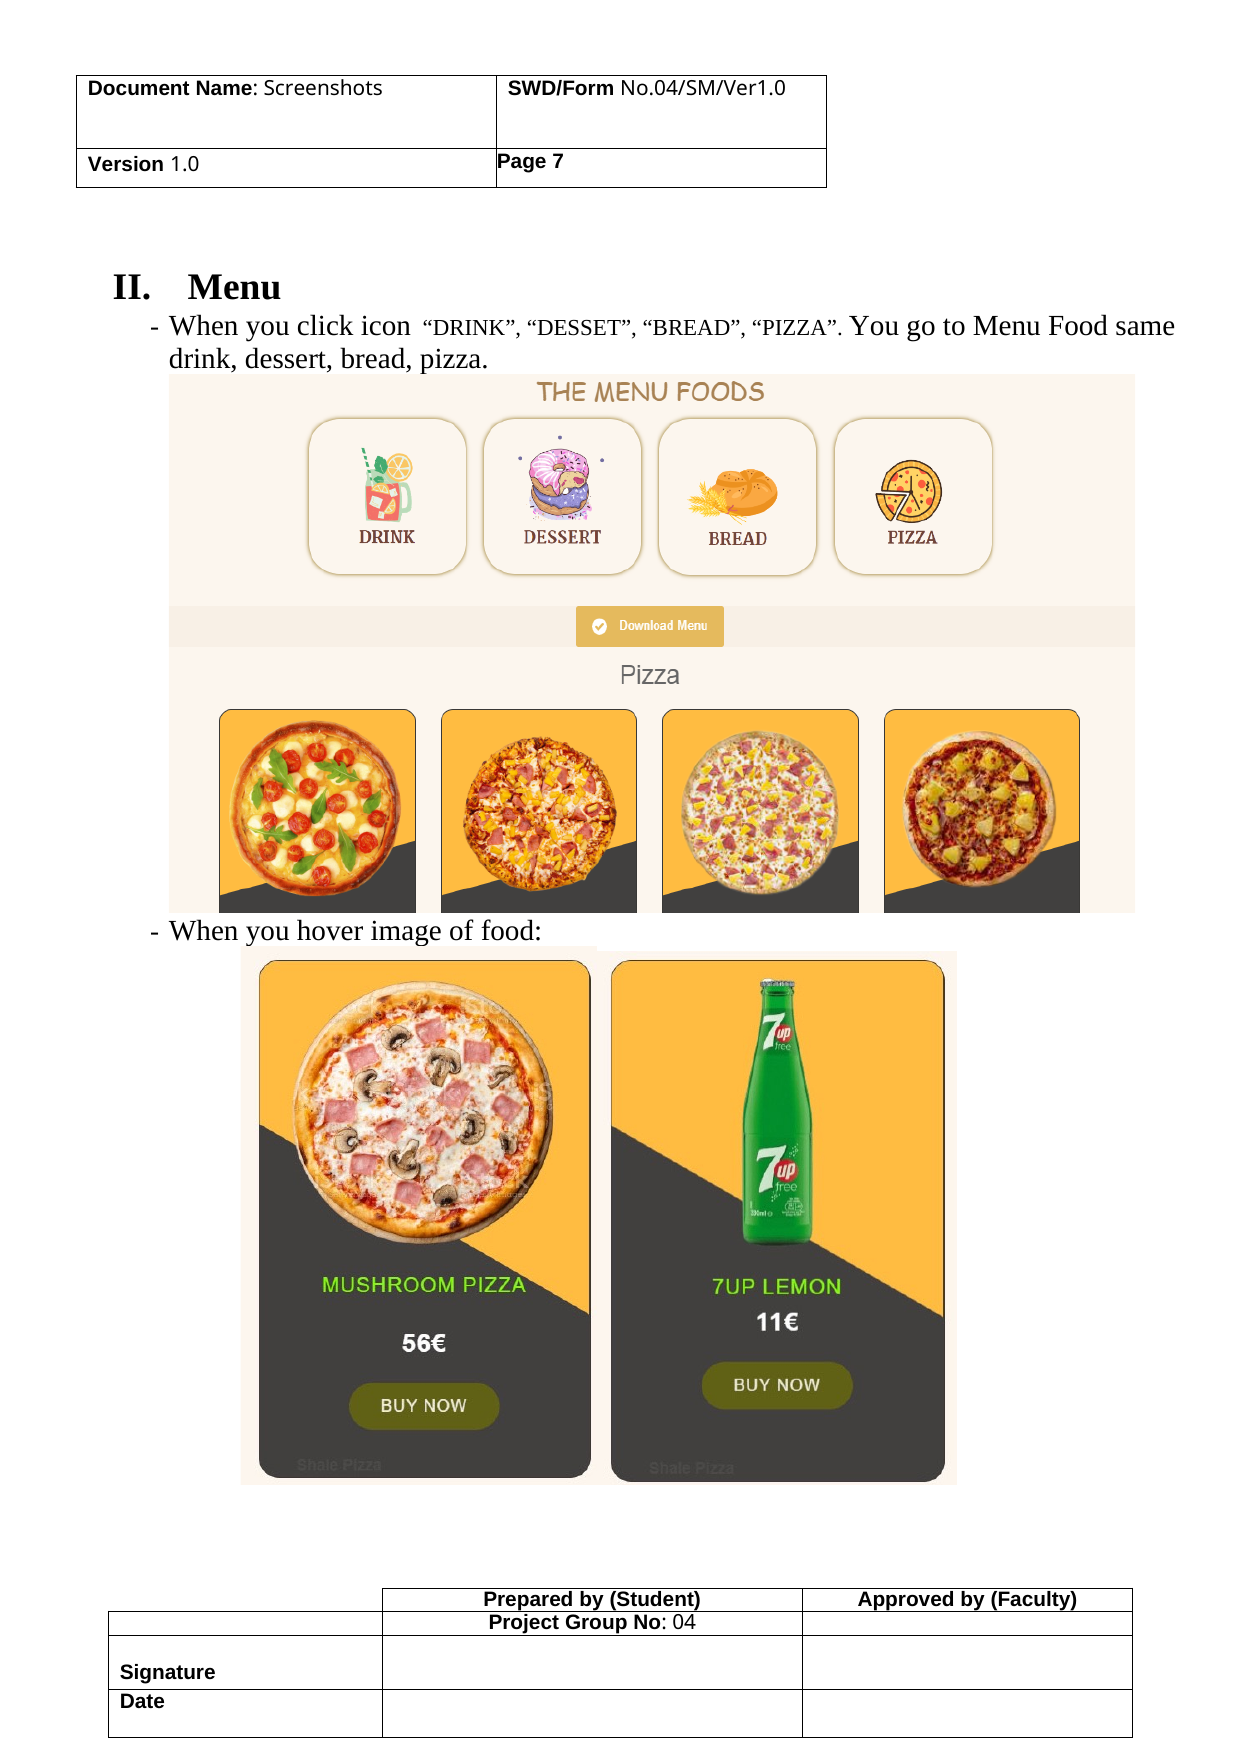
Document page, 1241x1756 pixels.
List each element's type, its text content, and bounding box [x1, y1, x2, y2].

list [150, 308, 1211, 375]
picture [168, 374, 1135, 913]
list Menu [112, 264, 1211, 308]
list When you hover image of food: [150, 913, 1211, 946]
picture [240, 946, 957, 1485]
